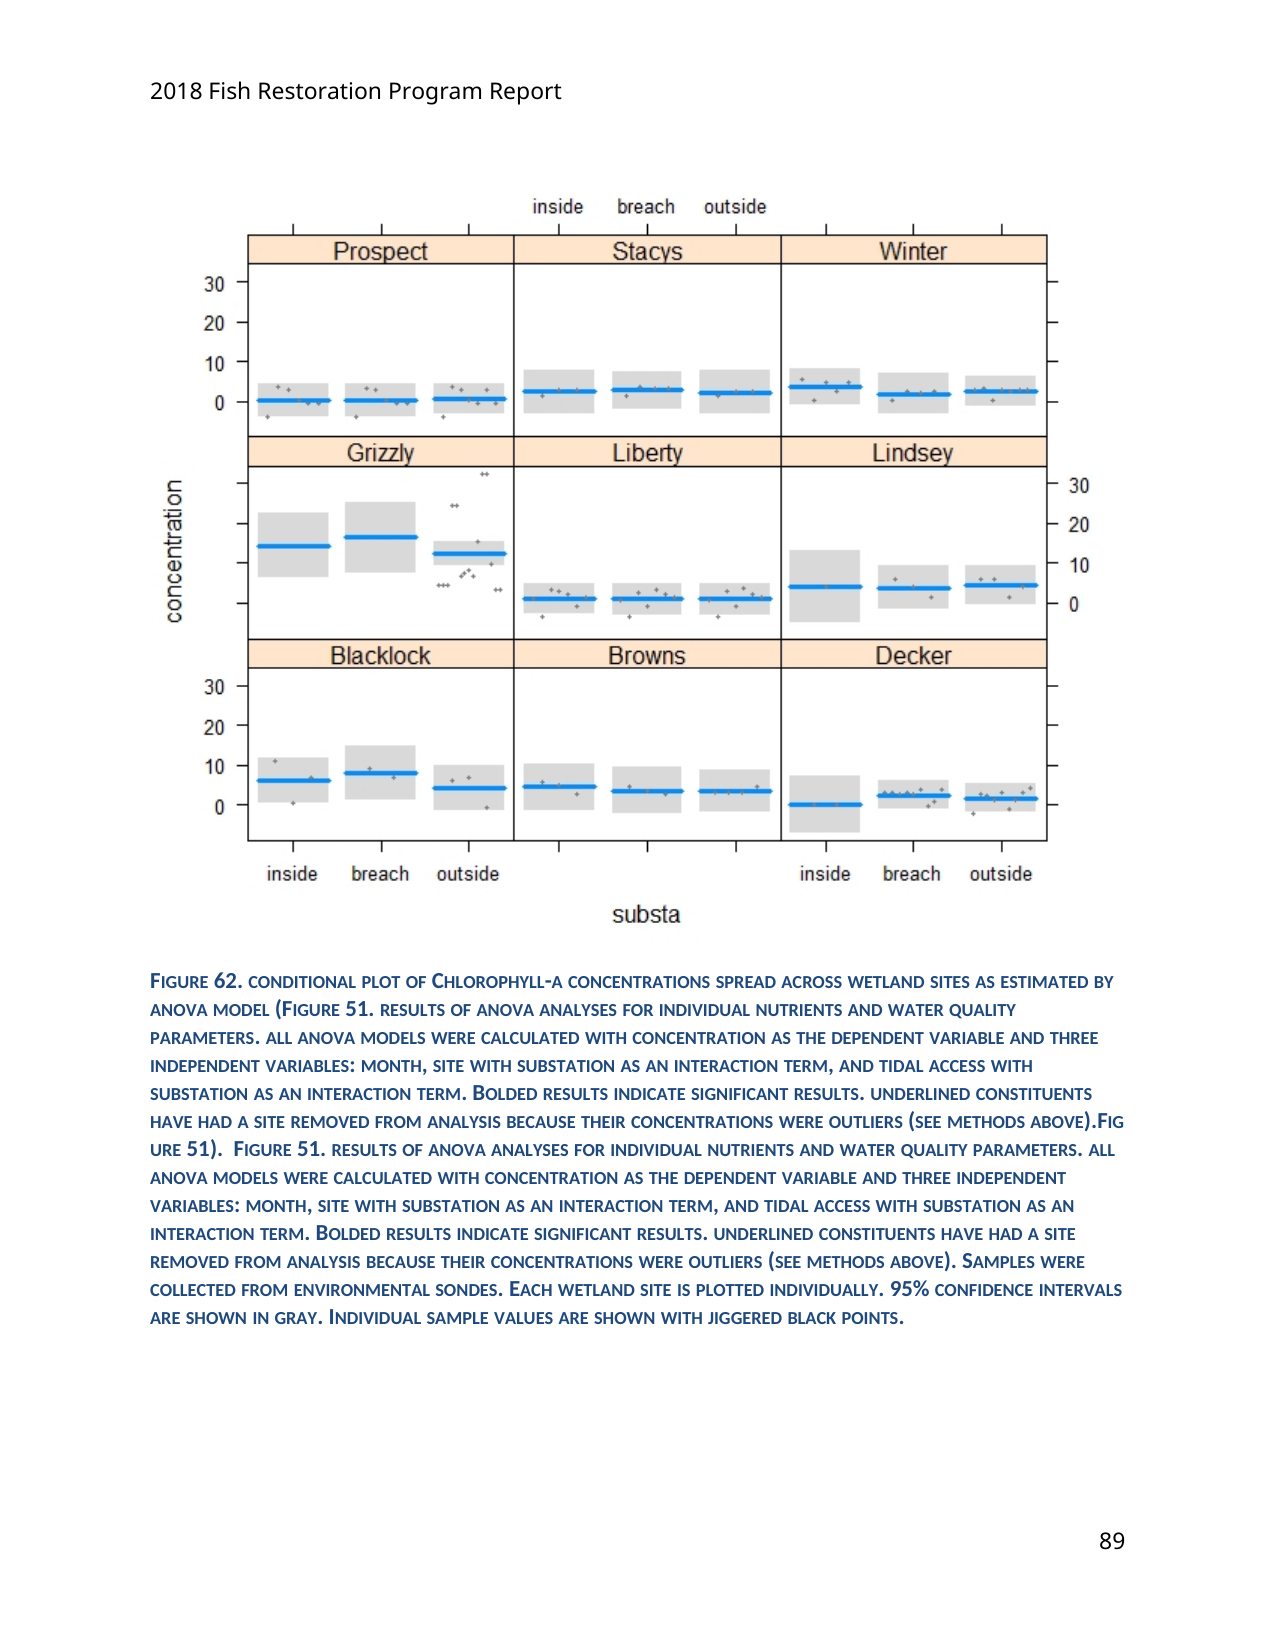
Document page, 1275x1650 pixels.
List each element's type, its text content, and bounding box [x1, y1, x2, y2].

picture [150, 150, 1125, 947]
text Figure 62. conditional plot of Chlorophyll-a concentrations spread across wetland sites as estimated by anova model (Figure 51). Samples were collected from environmental sondes. Each wetland site is plotted individually. 95% confidence intervals are shown in gray. Individual sample values are shown with jiggered black points. [150, 966, 1125, 1330]
